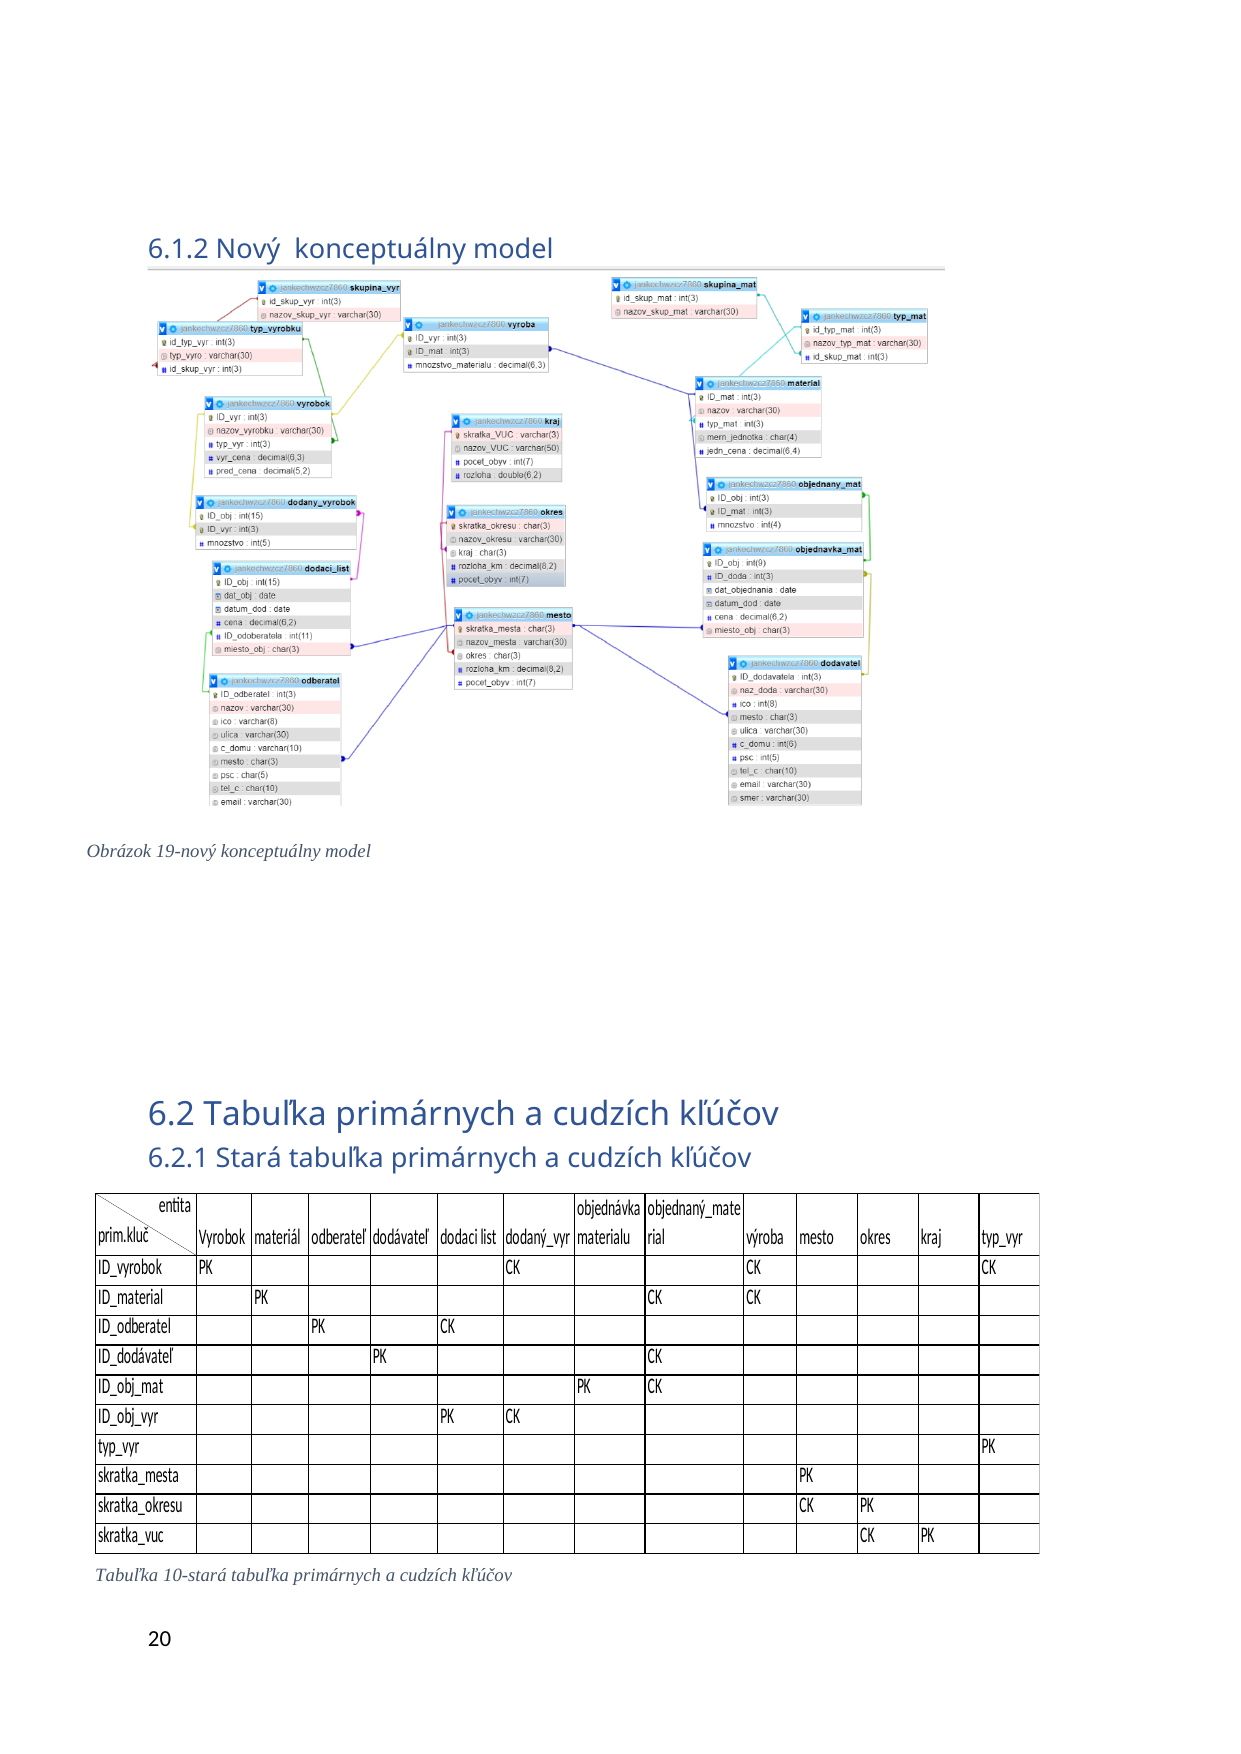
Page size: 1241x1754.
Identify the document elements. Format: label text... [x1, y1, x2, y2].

picture [147, 266, 945, 806]
subtitle 6.1.2 Nový konceptuálny model [148, 230, 1093, 267]
subtitle 6.2 Tabuľka primárnych a cudzích kľúčov [148, 1089, 1093, 1135]
subtitle 6.2.1 Stará tabuľka primárnych a cudzích kľúčov [148, 1139, 1093, 1176]
